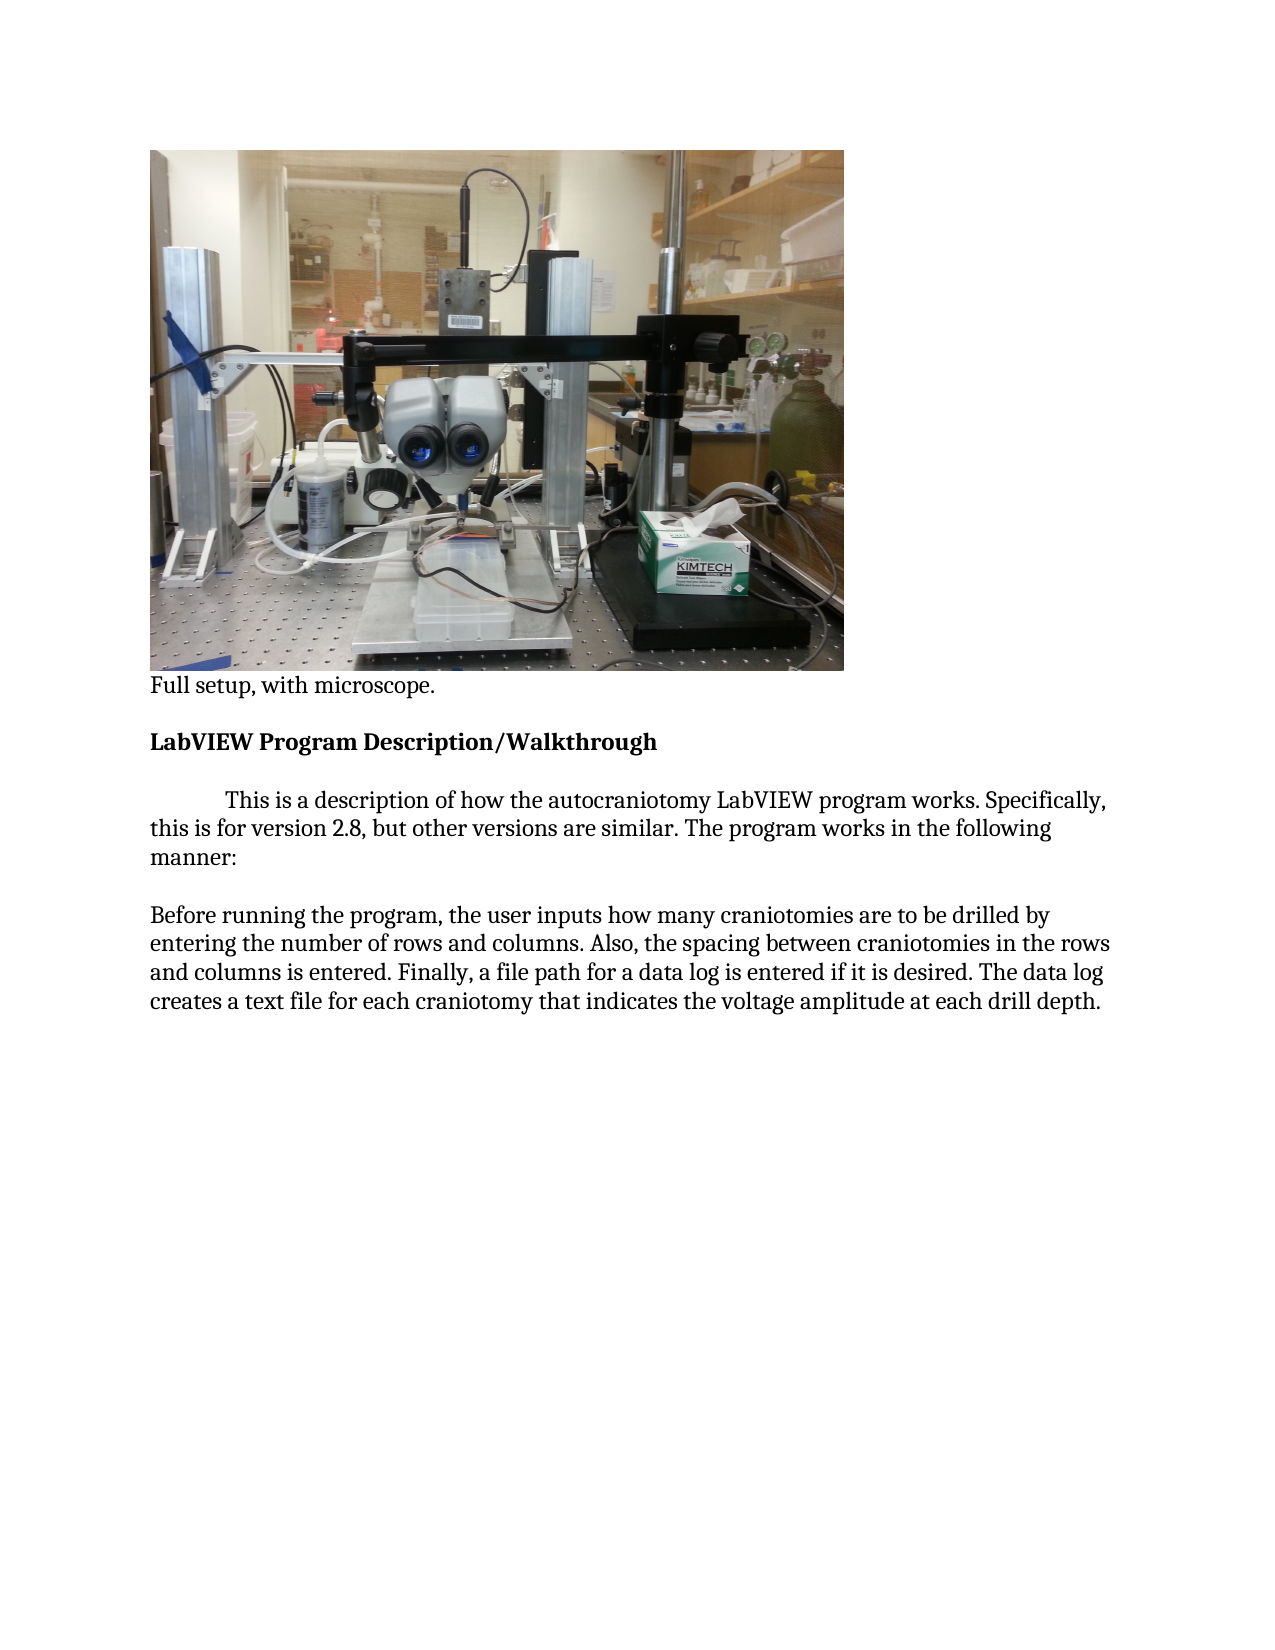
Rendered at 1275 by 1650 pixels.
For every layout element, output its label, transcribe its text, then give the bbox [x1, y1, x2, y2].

text Before running the program, the user inputs how many craniotomies are to be drilled by entering the number of rows and columns. Also, the spacing between craniotomies in the rows and columns is entered. Finally, a file path for a data log is entered if it is desired. The data log creates a text file for each craniotomy that indicates the voltage amplitude at each drill depth. [150, 901, 1125, 1016]
text Full setup, with microscope. [150, 671, 1125, 699]
text This is a description of how the autocraniotomy LabVIEW program works. Specifically, this is for version 2.8, but other versions are similar. The program works in the following manner: [150, 786, 1125, 872]
picture [150, 150, 844, 671]
text LabVIEW Program Description/Walkthrough [150, 728, 1125, 757]
